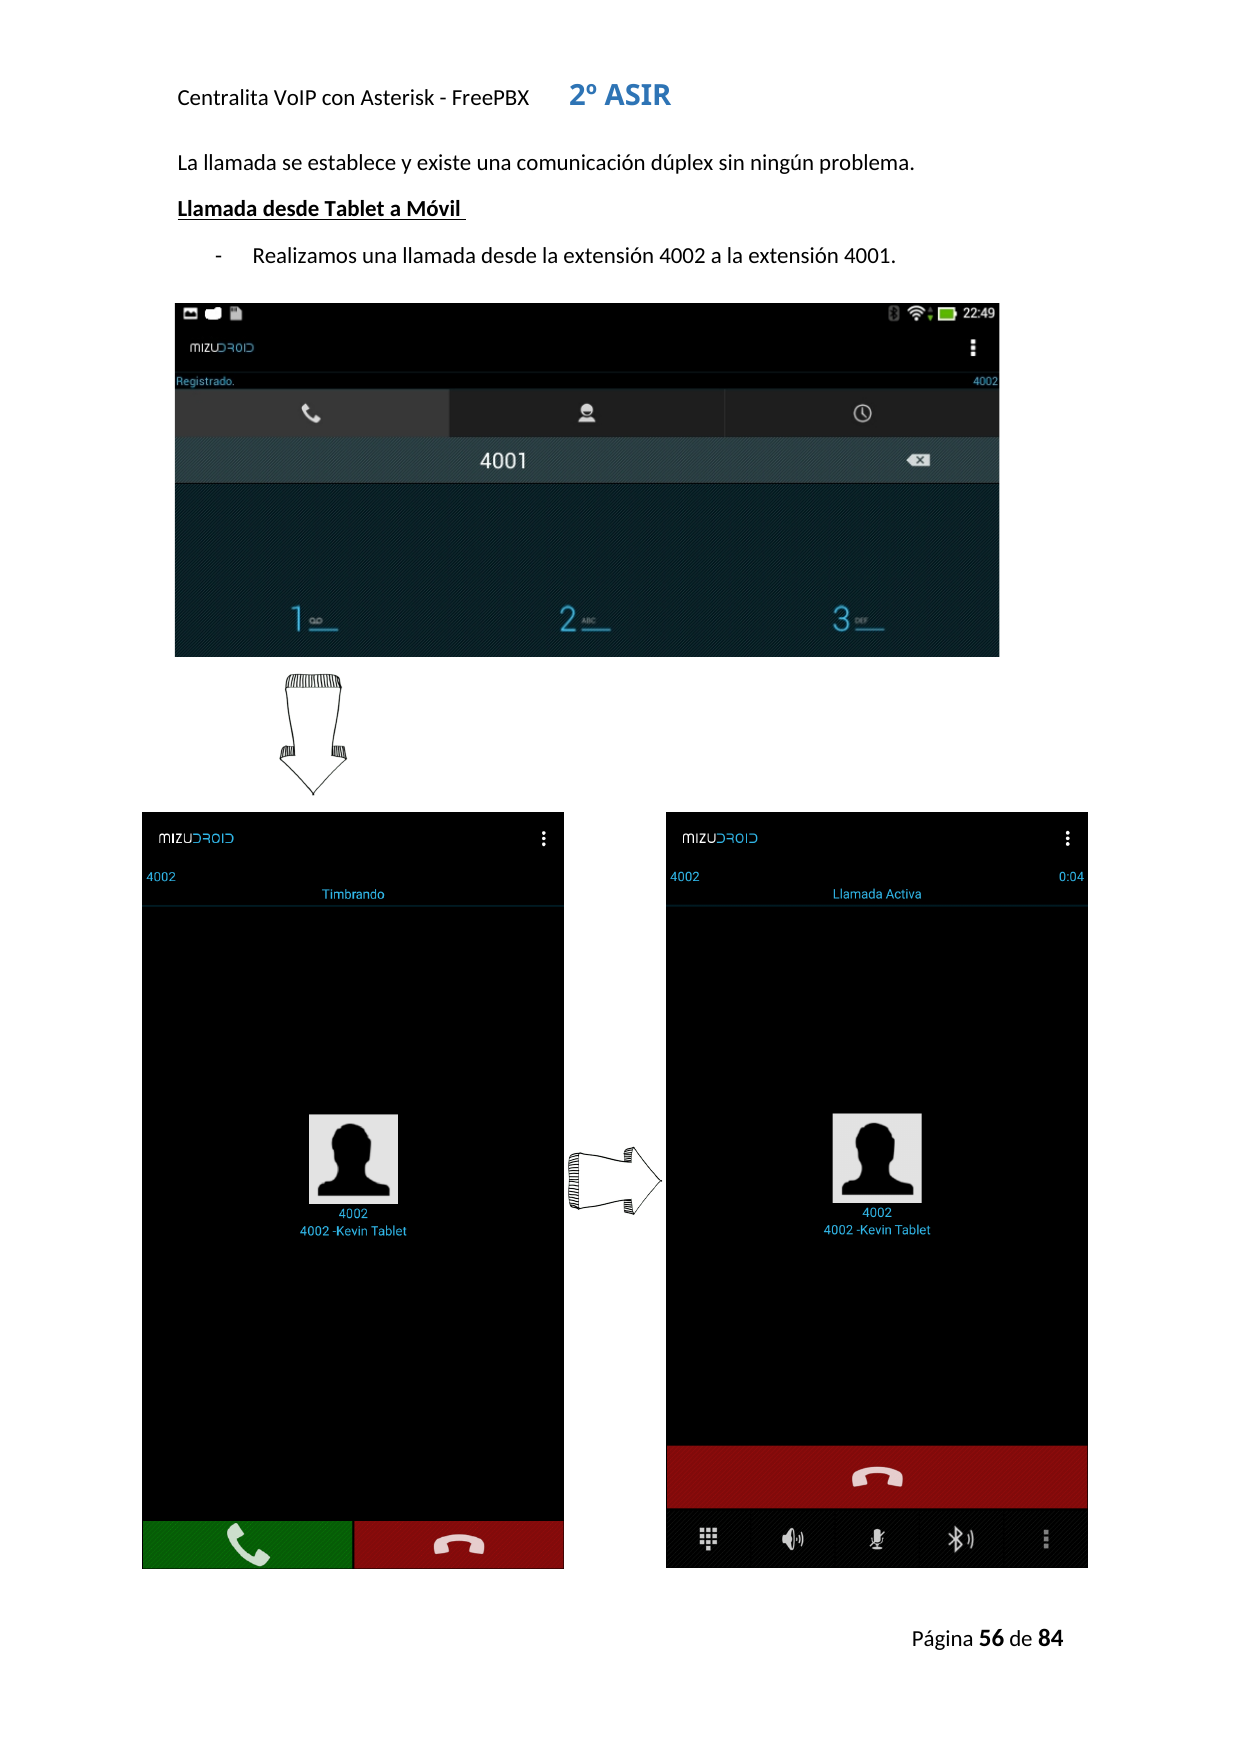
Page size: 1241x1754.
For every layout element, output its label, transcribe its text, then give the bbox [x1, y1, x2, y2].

list Realizamos una llamada desde la extensión 4002 a la extensión 4001. [215, 241, 1063, 269]
picture [142, 812, 564, 1569]
text La llamada se establece y existe una comunicación dúplex sin ningún problema. [177, 148, 1063, 176]
text Llamada desde Tablet a Móvil [177, 194, 1063, 222]
picture [251, 672, 375, 797]
picture [666, 812, 1088, 1568]
picture [174, 303, 1000, 657]
picture [566, 1117, 664, 1244]
